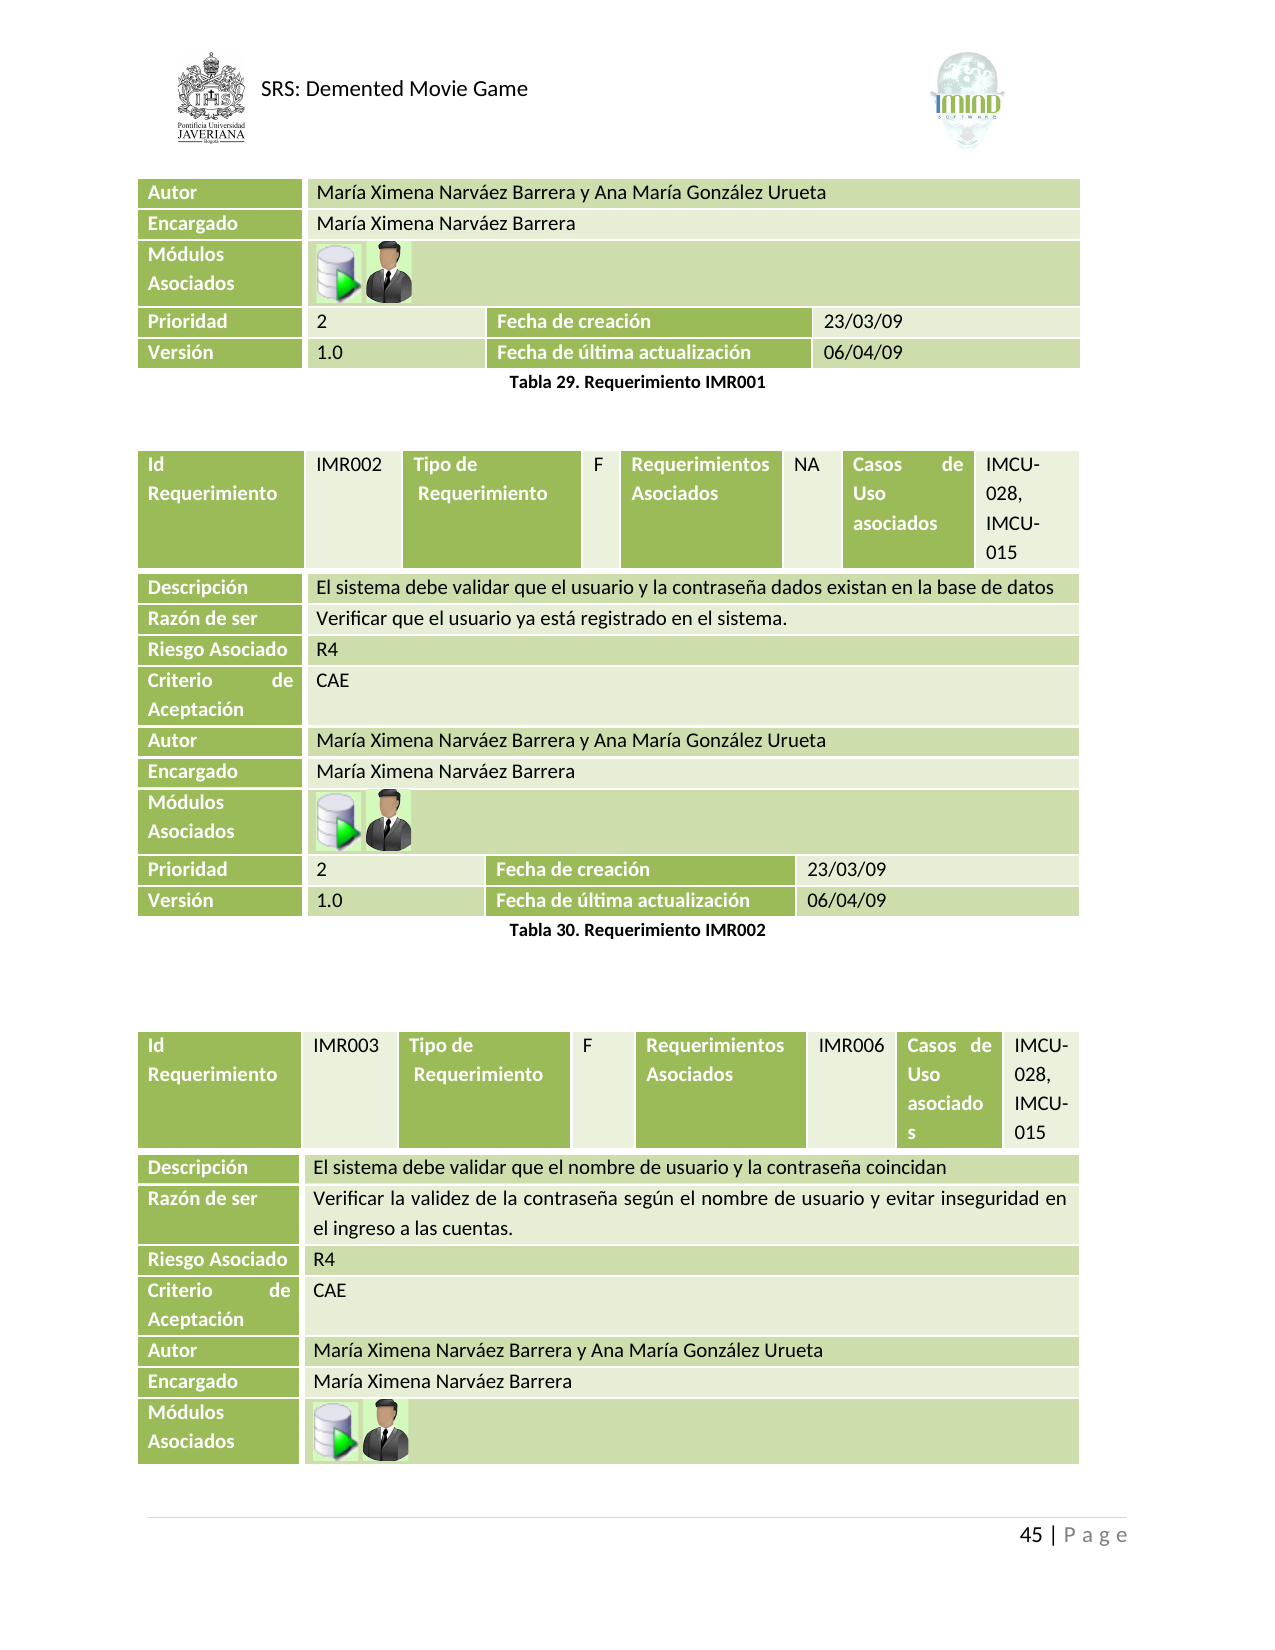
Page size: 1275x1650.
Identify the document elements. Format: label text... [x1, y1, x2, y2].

table_cell Autor [138, 728, 302, 756]
table_cell Razón de ser [138, 1186, 299, 1244]
picture [316, 792, 362, 851]
table_cell Verificar la validez de la contraseña según el nombre de usuario y evitar inseguridad en el ingreso a las cuentas. [305, 1186, 1079, 1244]
table_header Casos de Uso asociados [897, 1032, 1002, 1148]
table_header NA [784, 451, 841, 568]
picture [366, 789, 412, 851]
table_header IMCU-028, IMCU-015 [1004, 1032, 1079, 1148]
table_cell CAE [305, 1277, 1079, 1335]
table_header Id Requerimiento [138, 1032, 301, 1148]
table_cell 06/04/09 [797, 887, 1079, 916]
table_header Tipo de Requerimiento [403, 451, 581, 568]
table_cell El sistema debe validar que el usuario y la contraseña dados existan en la base de datos [308, 574, 1079, 603]
table_cell Versión [138, 339, 302, 368]
text Tabla 29. Requerimiento IMR001 [148, 370, 1127, 393]
table_header IMR006 [808, 1032, 895, 1148]
picture [929, 52, 1011, 155]
picture [316, 244, 362, 303]
table_header Requerimientos Asociados [636, 1032, 806, 1148]
picture [363, 1399, 409, 1461]
table_cell 2 [308, 856, 484, 885]
table_cell 1.0 [308, 339, 485, 368]
table_cell María Ximena Narváez Barrera [308, 759, 1079, 787]
table_cell Riesgo Asociado [138, 1246, 299, 1275]
table_header IMR002 [306, 451, 401, 568]
table_cell María Ximena Narváez Barrera [305, 1368, 1079, 1397]
table_cell María Ximena Narváez Barrera [308, 210, 1080, 239]
picture [366, 241, 412, 303]
table_cell Verificar que el usuario ya está registrado en el sistema. [308, 605, 1079, 634]
table_header Id Requerimiento [138, 451, 304, 568]
table_cell Criterio de Aceptación [138, 1277, 299, 1335]
table_cell Fecha de creación [487, 308, 812, 337]
table_cell Módulos Asociados [138, 1399, 299, 1464]
table_cell El sistema debe validar que el nombre de usuario y la contraseña coincidan [305, 1155, 1079, 1183]
table_cell [308, 790, 1079, 854]
picture [177, 52, 245, 144]
table_header Casos de Uso asociados [843, 451, 974, 568]
table_cell [308, 241, 1080, 306]
table_cell CAE [308, 667, 1079, 725]
table_cell 23/03/09 [797, 856, 1079, 885]
table_cell R4 [308, 636, 1079, 665]
table_cell 23/03/09 [813, 308, 1080, 337]
table_cell Versión [138, 887, 302, 916]
table_cell Encargado [138, 210, 302, 239]
table_cell 1.0 [308, 887, 484, 916]
table_header Requerimientos Asociados [621, 451, 782, 568]
table_cell Encargado [138, 759, 302, 787]
table_cell Módulos Asociados [138, 241, 302, 306]
table_cell [305, 1399, 1079, 1464]
table_header IMR003 [303, 1032, 397, 1148]
table_header Tipo de Requerimiento [399, 1032, 570, 1148]
table_cell María Ximena Narváez Barrera y Ana María González Urueta [305, 1337, 1079, 1366]
table_cell 06/04/09 [813, 339, 1080, 368]
picture [313, 1402, 359, 1461]
table_cell Autor [138, 179, 302, 208]
table_cell Razón de ser [138, 605, 302, 634]
table_cell Descripción [138, 1155, 299, 1183]
table_cell Prioridad [138, 856, 302, 885]
table_cell Autor [138, 1337, 299, 1366]
table_cell María Ximena Narváez Barrera y Ana María González Urueta [308, 728, 1079, 756]
table_header F [583, 451, 619, 568]
table_cell Fecha de última actualización [486, 887, 795, 916]
table_cell Criterio de Aceptación [138, 667, 302, 725]
table_cell Riesgo Asociado [138, 636, 302, 665]
text Tabla 30. Requerimiento IMR002 [148, 918, 1127, 941]
table_cell Fecha de última actualización [487, 339, 811, 368]
table_cell María Ximena Narváez Barrera y Ana María González Urueta [308, 179, 1080, 208]
table_cell 2 [308, 308, 485, 337]
table_cell Encargado [138, 1368, 299, 1397]
table_cell R4 [305, 1246, 1079, 1275]
table_header F [573, 1032, 634, 1148]
table_cell Prioridad [138, 308, 302, 337]
table_cell Descripción [138, 574, 302, 603]
table_cell Módulos Asociados [138, 790, 302, 854]
table_cell Fecha de creación [486, 856, 795, 885]
table_header IMCU-028, IMCU-015 [976, 451, 1079, 568]
